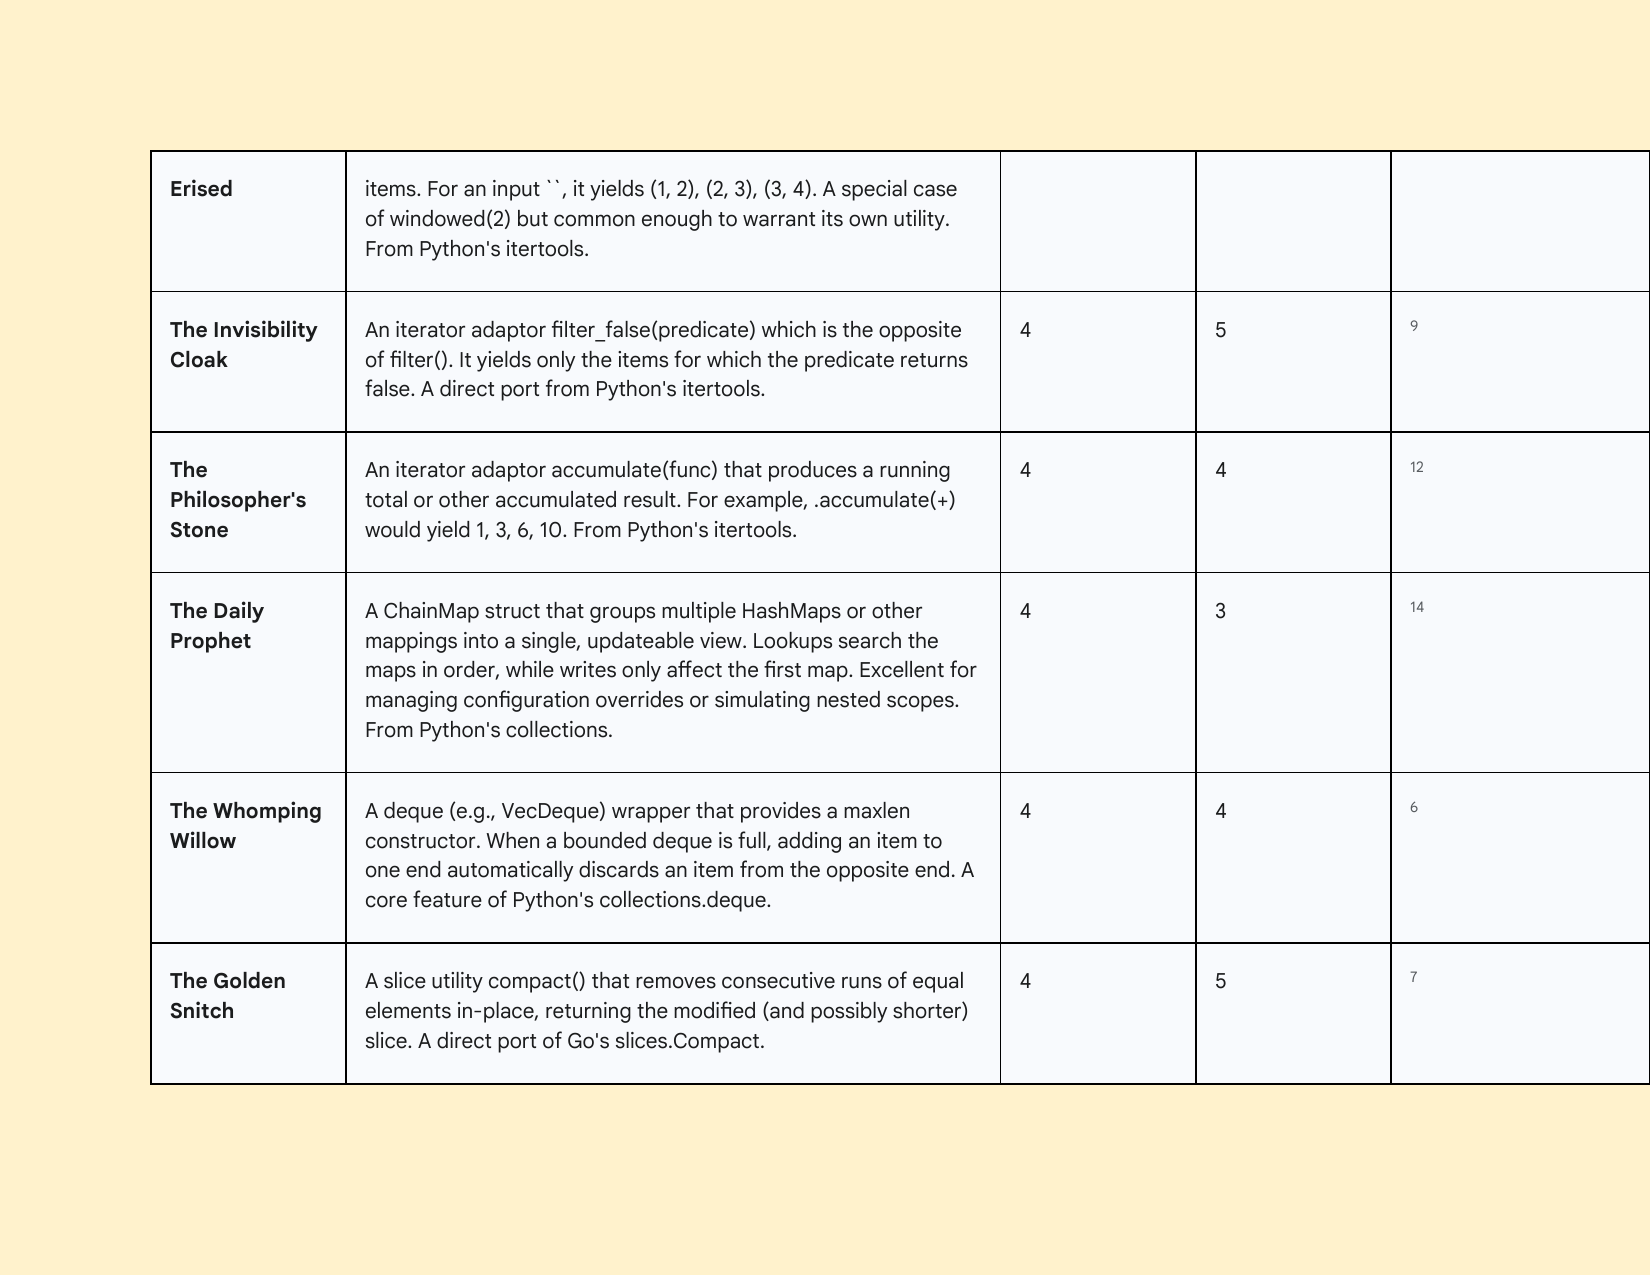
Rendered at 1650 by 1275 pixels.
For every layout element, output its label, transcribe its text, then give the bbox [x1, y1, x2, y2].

table_cell The Philosopher's Stone [152, 433, 345, 572]
table_cell 4 [1001, 292, 1195, 431]
table_cell 14 [1392, 573, 1649, 772]
table_cell 4 [1001, 773, 1195, 942]
table_cell 9 [1392, 292, 1649, 431]
table_cell 4 [1001, 944, 1195, 1083]
table_cell 5 [1197, 152, 1390, 291]
table_cell An iterator adaptor accumulate(func) that produces a running total or other accumulated result. For example, .accumulate(+) would yield 1, 3, 6, 10. From Python's itertools. [347, 433, 1000, 572]
table_cell The Whomping Willow [152, 773, 345, 942]
table_cell 4 [1197, 773, 1390, 942]
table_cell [347, 152, 1000, 291]
table_cell 7 [1392, 944, 1649, 1083]
table_cell 12 [1392, 433, 1649, 572]
table_cell A slice utility compact() that removes consecutive runs of equal elements in-place, returning the modified (and possibly shorter) slice. A direct port of Go's slices.Compact. [347, 944, 1000, 1083]
table_cell 4 [1197, 433, 1390, 572]
table_cell An iterator adaptor filter_false(predicate) which is the opposite of filter(). It yields only the items for which the predicate returns false. A direct port from Python's itertools. [347, 292, 1000, 431]
table_cell 6 [1392, 773, 1649, 942]
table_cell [152, 152, 345, 291]
table_cell 4 [1001, 573, 1195, 772]
table_cell 9 [1392, 152, 1649, 291]
table_cell 5 [1197, 292, 1390, 431]
table_cell The Golden Snitch [152, 944, 345, 1083]
table_cell The Invisibility Cloak [152, 292, 345, 431]
table_cell 4 [1001, 433, 1195, 572]
table_cell 5 [1001, 152, 1195, 291]
table_cell The Daily Prophet [152, 573, 345, 772]
table_cell A deque (e.g., VecDeque) wrapper that provides a maxlen constructor. When a bounded deque is full, adding an item to one end automatically discards an item from the opposite end. A core feature of Python's collections.deque. [347, 773, 1000, 942]
table_cell A ChainMap struct that groups multiple HashMaps or other mappings into a single, updateable view. Lookups search the maps in order, while writes only affect the first map. Excellent for managing configuration overrides or simulating nested scopes. From Python's collections. [347, 573, 1000, 772]
table_cell 5 [1197, 944, 1390, 1083]
table_cell 3 [1197, 573, 1390, 772]
